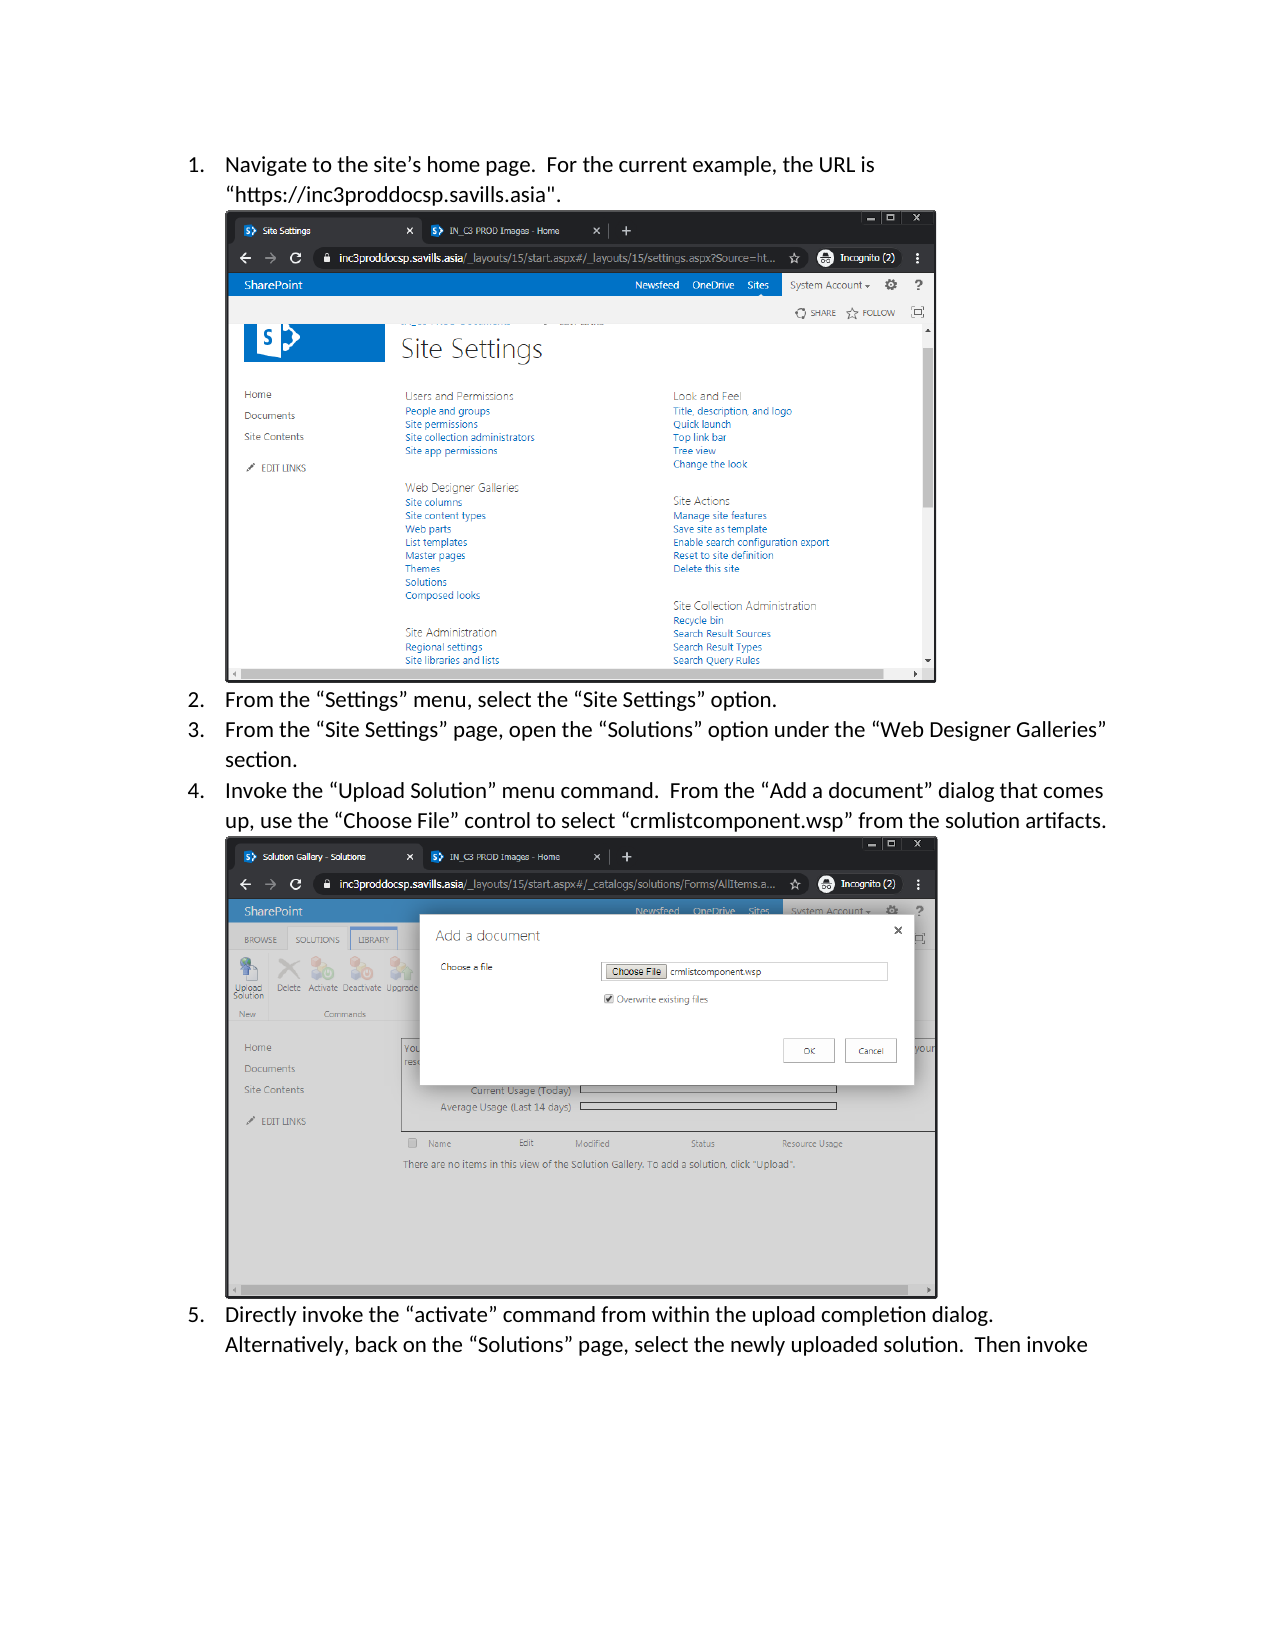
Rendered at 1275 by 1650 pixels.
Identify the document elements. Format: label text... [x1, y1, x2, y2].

list From the “Settings” menu, select the “Site Settings” option. [187, 685, 1125, 713]
picture [225, 836, 938, 1299]
list From the “Site Settings” page, open the “Solutions” option under the “Web Designer Galleries” section. [187, 715, 1125, 773]
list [187, 1300, 1125, 1358]
picture [225, 210, 937, 683]
